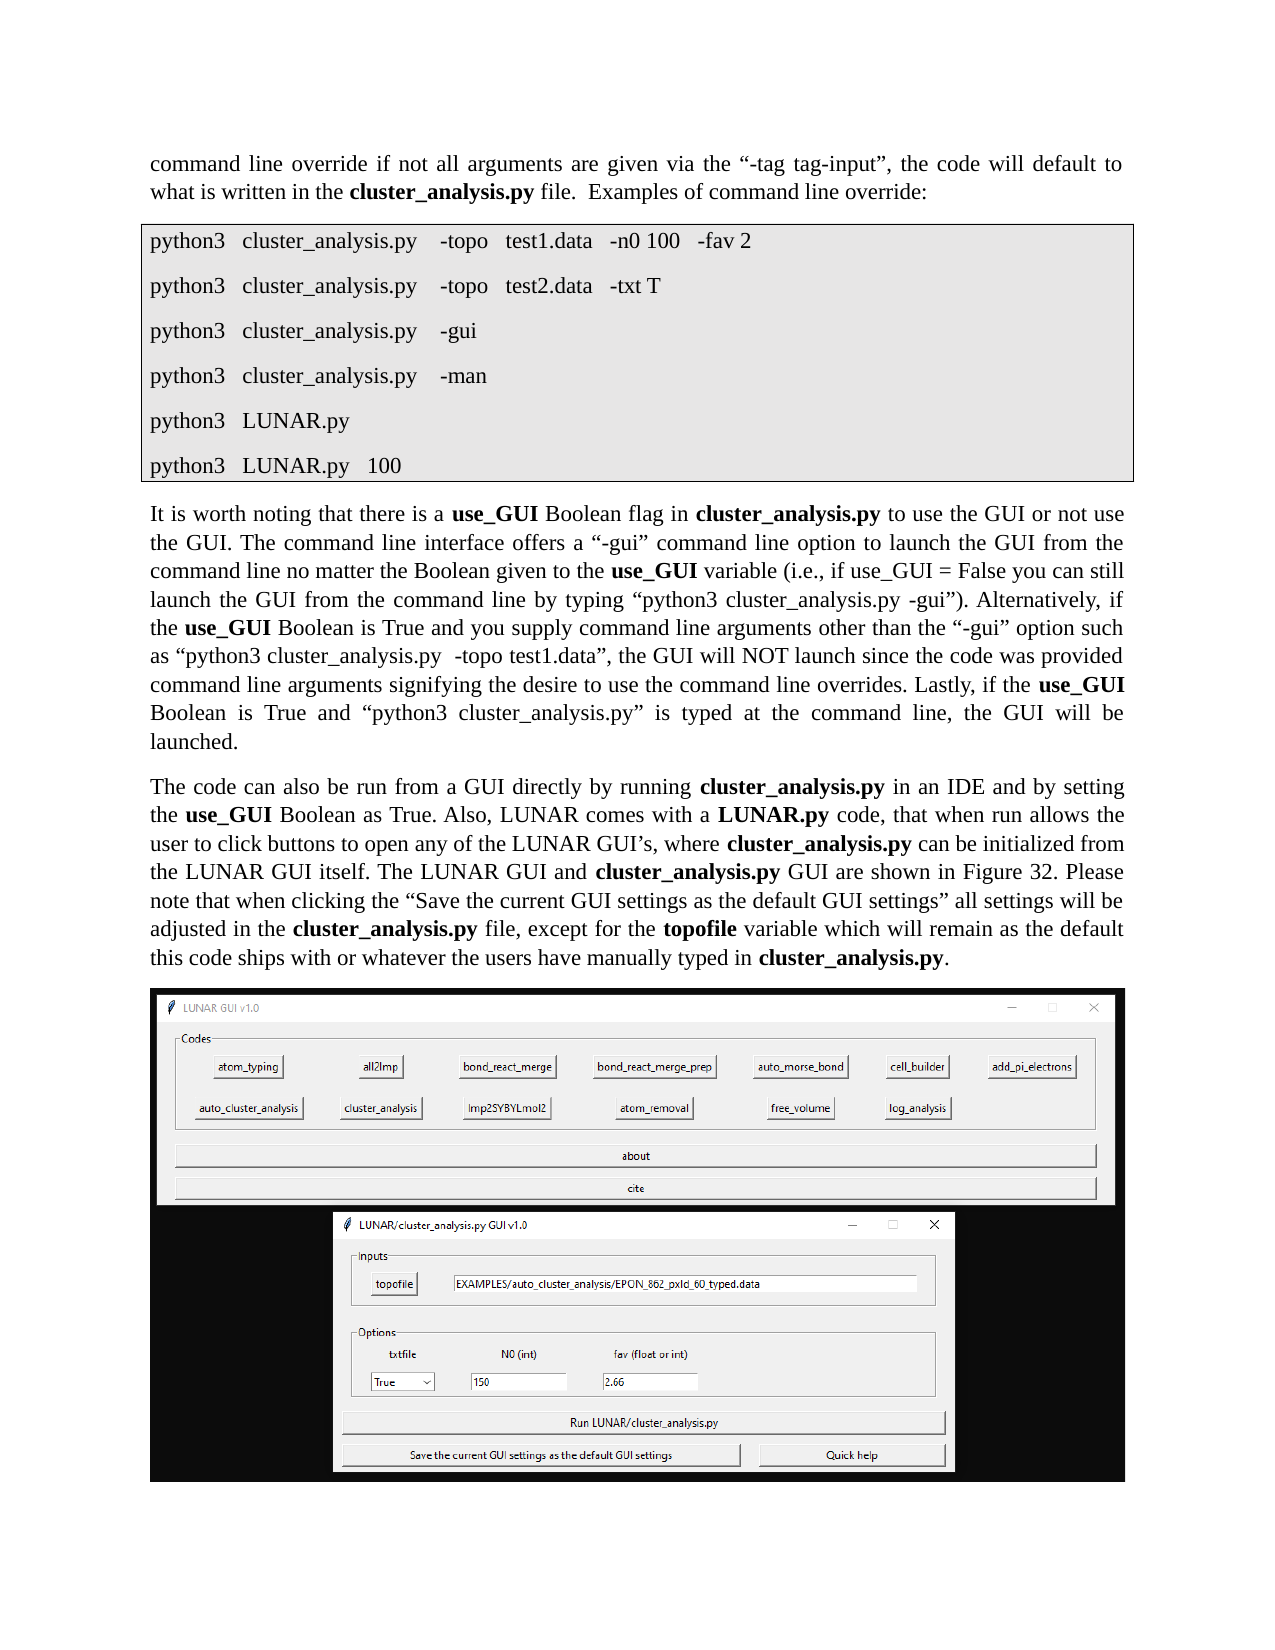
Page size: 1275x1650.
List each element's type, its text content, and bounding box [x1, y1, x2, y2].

text It is worth noting that there is a use_GUI Boolean flag in cluster_analysis.py to use the GUI or not use the GUI. The command line interface offers a “-gui” command line option to launch the GUI from the command line no matter the Boolean given to the use_GUI variable (i.e., if use_GUI = False you can still launch the GUI from the command line by typing “python3 cluster_analysis.py -gui”). Alternatively, if the use_GUI Boolean is True and you supply command line arguments other than the “-gui” option such as “python3 cluster_analysis.py -topo test1.data”, the GUI will NOT launch since the code was provided command line arguments signifying the desire to use the command line overrides. Lastly, if the use_GUI Boolean is True and “python3 cluster_analysis.py” is typed at the command line, the GUI will be launched. [150, 500, 1125, 754]
text python3 LUNAR.py 100 [142, 449, 1133, 481]
text python3 cluster_analysis.py -man [142, 359, 1133, 388]
text python3 cluster_analysis.py -topo test1.data -n0 100 -fav 2 [142, 225, 1133, 253]
picture [150, 988, 1125, 1482]
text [150, 150, 1125, 205]
text python3 cluster_analysis.py -gui [142, 314, 1133, 343]
text python3 cluster_analysis.py -topo test2.data -txt T [142, 269, 1133, 298]
text The code can also be run from a GUI directly by running cluster_analysis.py in an IDE and by setting the use_GUI Boolean as True. Also, LUNAR comes with a LUNAR.py code, that when run allows the user to click buttons to open any of the LUNAR GUI’s, where cluster_analysis.py can be initialized from the LUNAR GUI itself. The LUNAR GUI and cluster_analysis.py GUI are shown in Figure 32. Please note that when clicking the “Save the current GUI settings as the default GUI settings” all settings will be adjusted in the cluster_analysis.py file, except for the topofile variable which will remain as the default this code ships with or whatever the users have manually typed in cluster_analysis.py. [150, 773, 1125, 970]
text python3 LUNAR.py [142, 404, 1133, 433]
